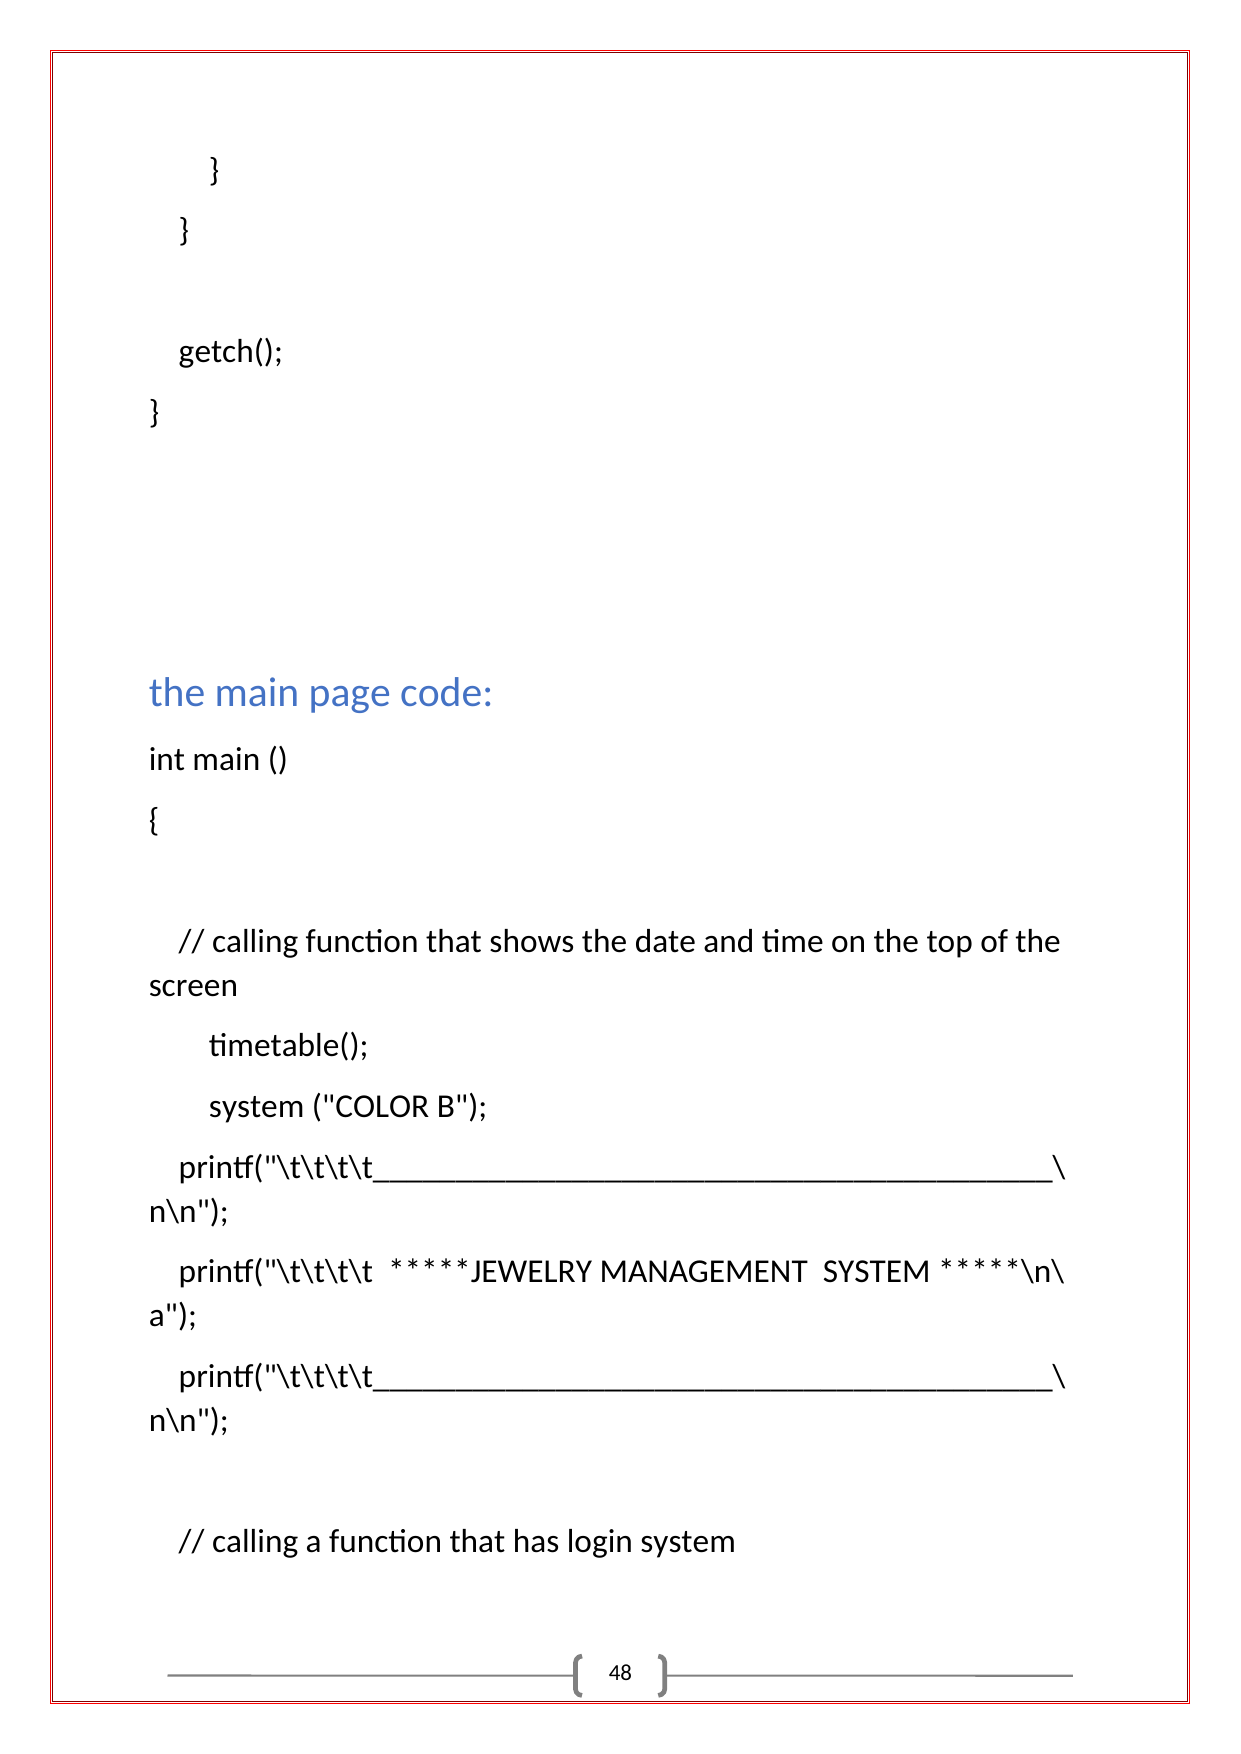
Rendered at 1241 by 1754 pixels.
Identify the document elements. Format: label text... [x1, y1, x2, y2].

text // calling a function that has login system [148, 1520, 1092, 1561]
text printf("\t\t\t\t_________________________________________\n\n"); [148, 1146, 1092, 1230]
text // calling function that shows the date and time on the top of the screen [148, 920, 1092, 1004]
text printf("\t\t\t\t *****JEWELRY MANAGEMENT SYSTEM *****\n\a"); [148, 1250, 1092, 1335]
text } [148, 391, 1092, 432]
text } [148, 209, 1092, 250]
text system ("COLOR B"); [148, 1085, 1092, 1126]
text } [148, 148, 1092, 189]
text { [148, 798, 1092, 839]
text timetable(); [148, 1024, 1092, 1065]
text int main () [148, 738, 1092, 779]
text printf("\t\t\t\t_________________________________________\n\n"); [148, 1355, 1092, 1439]
text getch(); [148, 330, 1092, 371]
text the main page code: [148, 666, 1092, 717]
